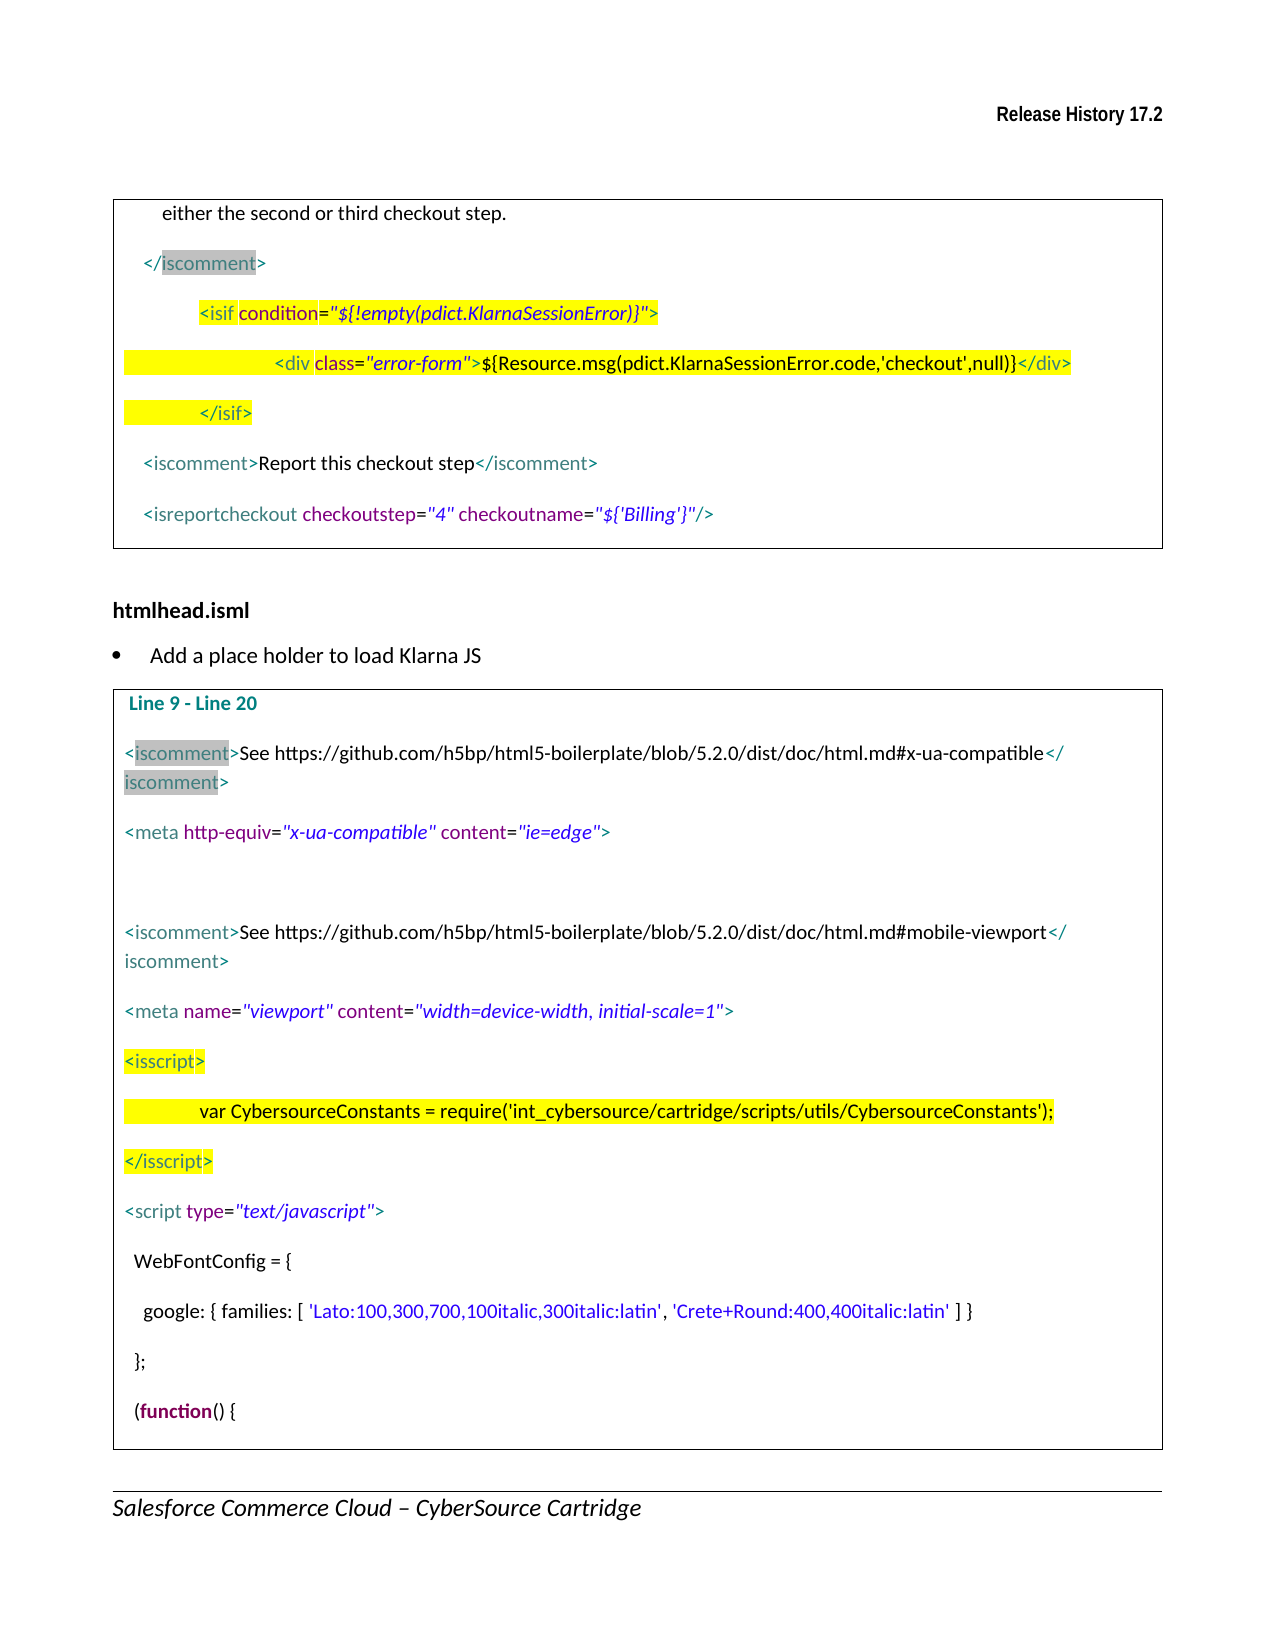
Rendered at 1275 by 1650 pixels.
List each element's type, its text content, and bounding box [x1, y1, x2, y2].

list Add a place holder to load Klarna JS [112, 641, 1162, 668]
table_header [114, 200, 1162, 548]
subtitle htmlhead.isml [112, 597, 1162, 625]
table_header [114, 690, 1162, 1449]
